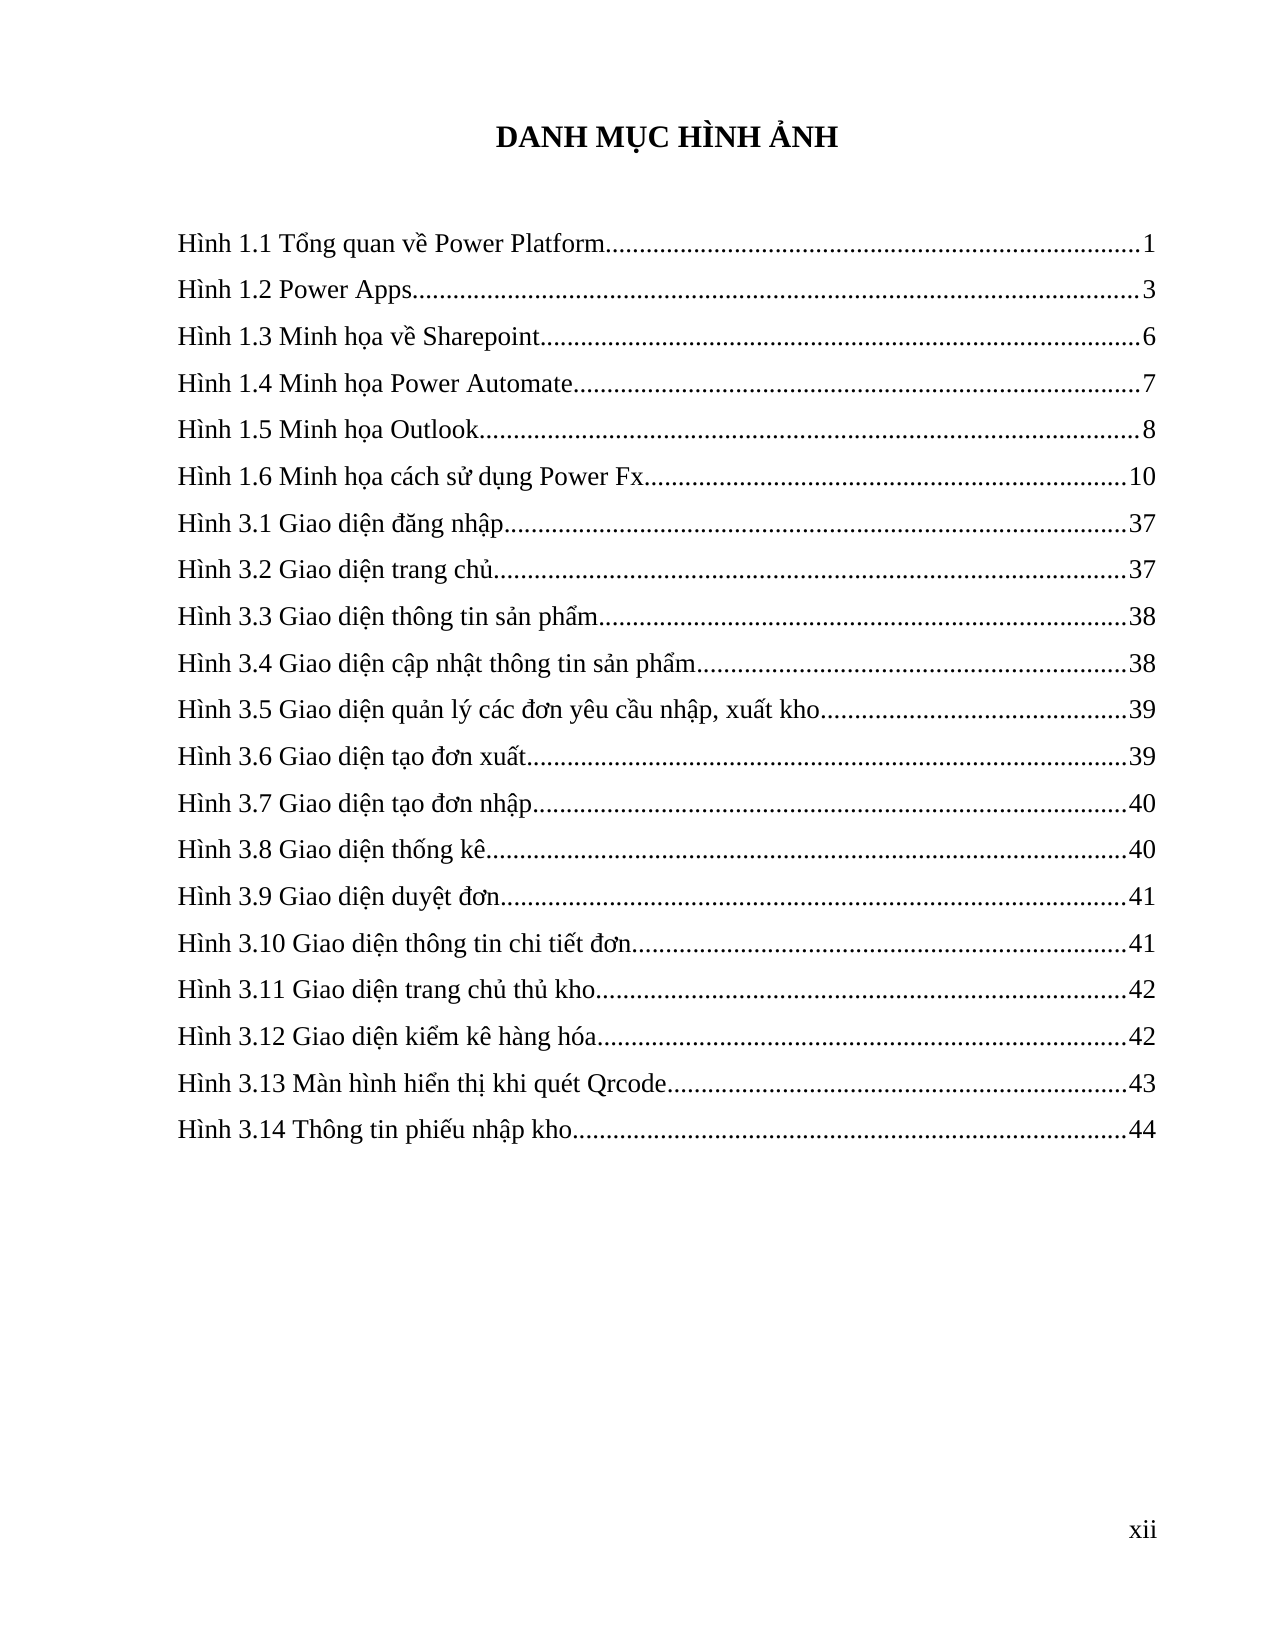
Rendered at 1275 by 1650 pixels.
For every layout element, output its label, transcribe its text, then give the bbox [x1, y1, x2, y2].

text Hình 3.2 Giao diện trang chủ 37 [177, 554, 1157, 585]
text Hình 3.10 Giao diện thông tin chi tiết đơn 41 [177, 927, 1157, 958]
text Hình 1.4 Minh họa Power Automate 7 [177, 367, 1157, 398]
text Hình 3.6 Giao diện tạo đơn xuất 39 [177, 740, 1157, 771]
text Hình 3.14 Thông tin phiếu nhập kho 44 [177, 1114, 1157, 1145]
text Hình 3.12 Giao diện kiểm kê hàng hóa 42 [177, 1020, 1157, 1051]
text Hình 3.5 Giao diện quản lý các đơn yêu cầu nhập, xuất kho 39 [177, 694, 1157, 725]
text DANH MỤC HÌNH ẢNH [177, 118, 1157, 154]
text Hình 3.9 Giao diện duyệt đơn 41 [177, 880, 1157, 911]
text Hình 1.6 Minh họa cách sử dụng Power Fx 10 [177, 460, 1157, 491]
text Hình 3.4 Giao diện cập nhật thông tin sản phẩm 38 [177, 647, 1157, 678]
text Hình 3.1 Giao diện đăng nhập 37 [177, 507, 1157, 538]
text Hình 1.1 Tổng quan về Power Platform 1 [177, 227, 1157, 258]
text Hình 1.3 Minh họa về Sharepoint 6 [177, 320, 1157, 351]
text Hình 1.5 Minh họa Outlook 8 [177, 414, 1157, 445]
text Hình 3.8 Giao diện thống kê 40 [177, 834, 1157, 865]
text Hình 1.2 Power Apps 3 [177, 274, 1157, 305]
text Hình 3.13 Màn hình hiển thị khi quét Qrcode 43 [177, 1067, 1157, 1098]
text Hình 3.3 Giao diện thông tin sản phẩm 38 [177, 600, 1157, 631]
text Hình 3.11 Giao diện trang chủ thủ kho 42 [177, 974, 1157, 1005]
text Hình 3.7 Giao diện tạo đơn nhập 40 [177, 787, 1157, 818]
